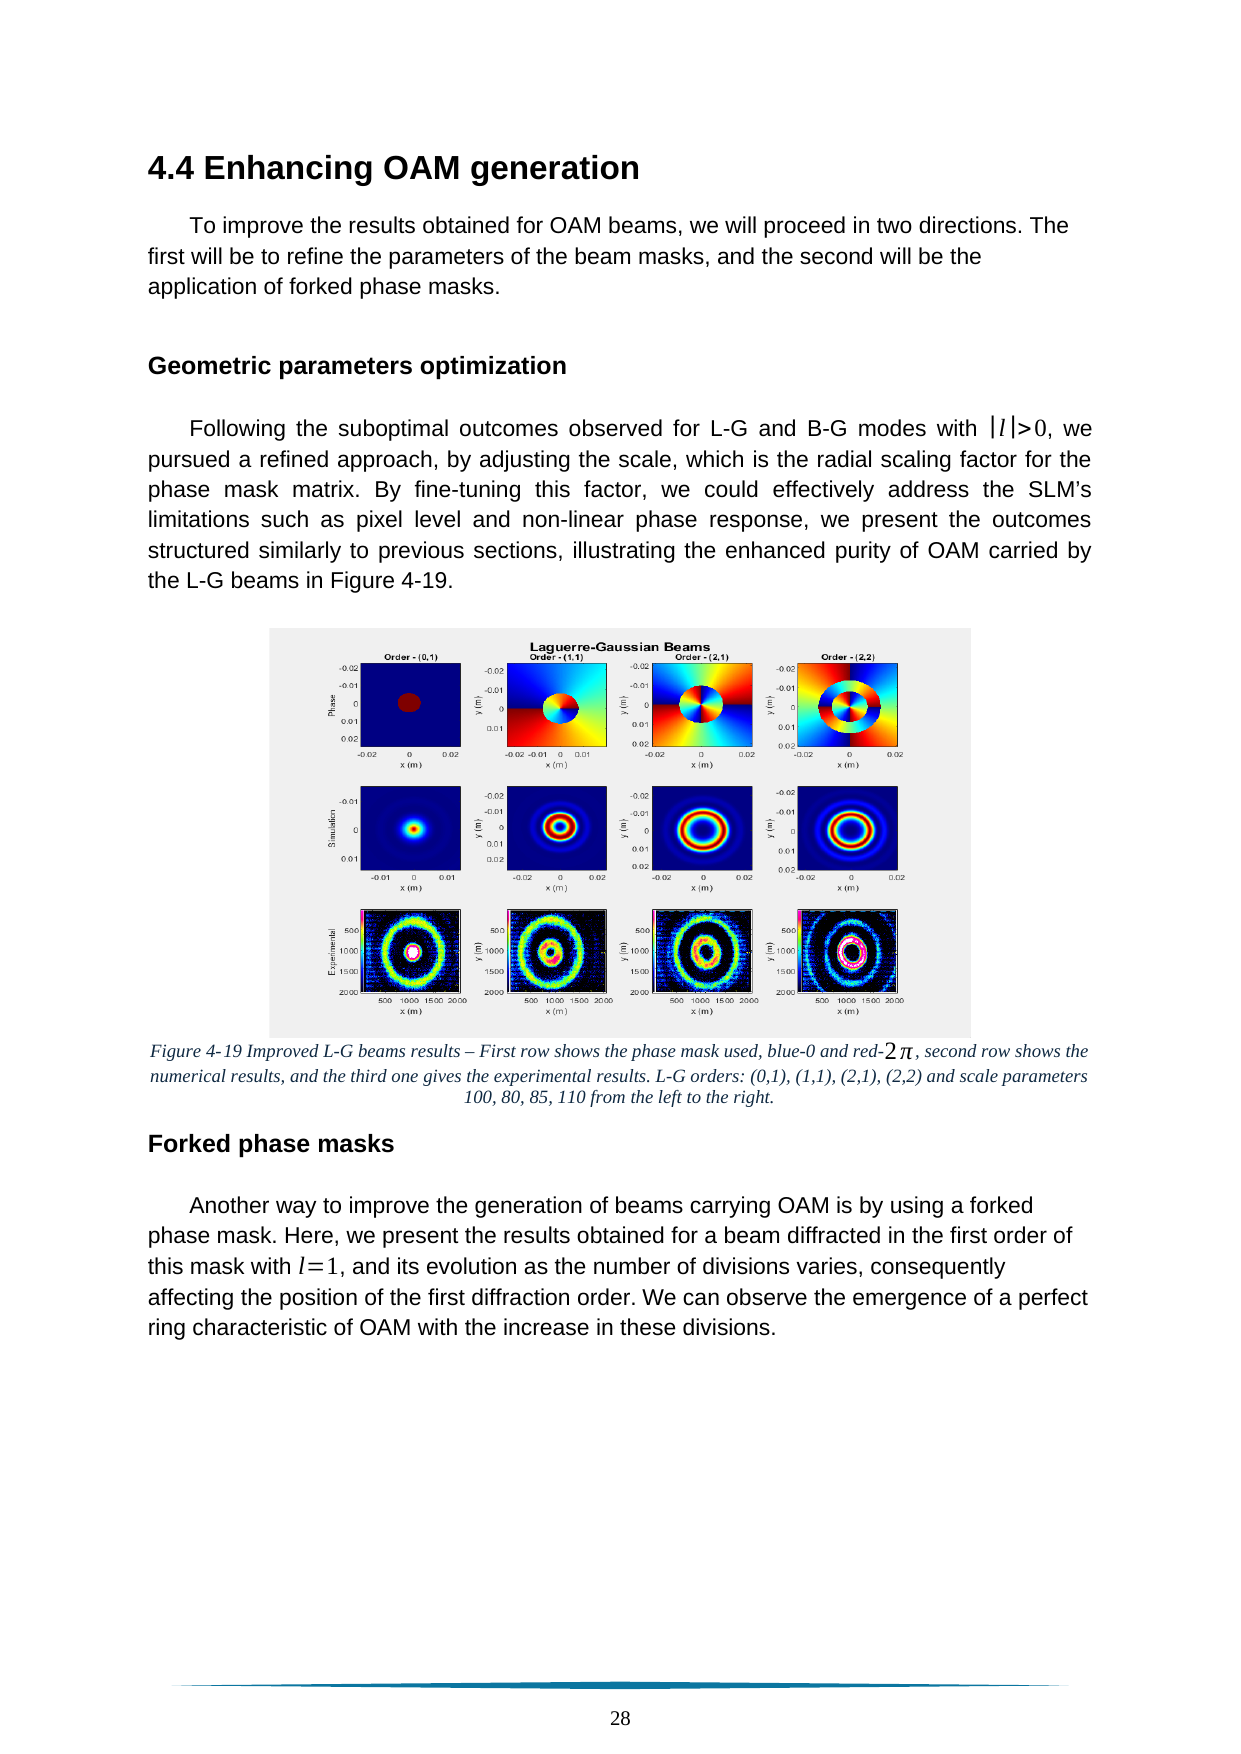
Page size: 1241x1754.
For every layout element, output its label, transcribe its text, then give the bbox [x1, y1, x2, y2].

picture [269, 627, 971, 1038]
text To improve the results obtained for OAM beams, we will proceed in two directions. The first will be to refine the parameters of the beam masks, and the second will be the application of forked phase masks. [148, 212, 1092, 299]
text Forked phase masks [148, 1129, 1092, 1158]
text Geometric parameters optimization [148, 351, 1092, 380]
text Another way to improve the generation of beams carrying OAM is by using a forked phase mask. Here, we present the results obtained for a beam diffracted in the first order of this mask with , and its evolution as the number of divisions varies, consequently affecting the position of the first diffraction order. We can observe the emergence of a perfect ring characteristic of OAM with the increase in these divisions. [148, 1192, 1092, 1341]
subtitle Enhancing OAM generation [148, 148, 1092, 186]
